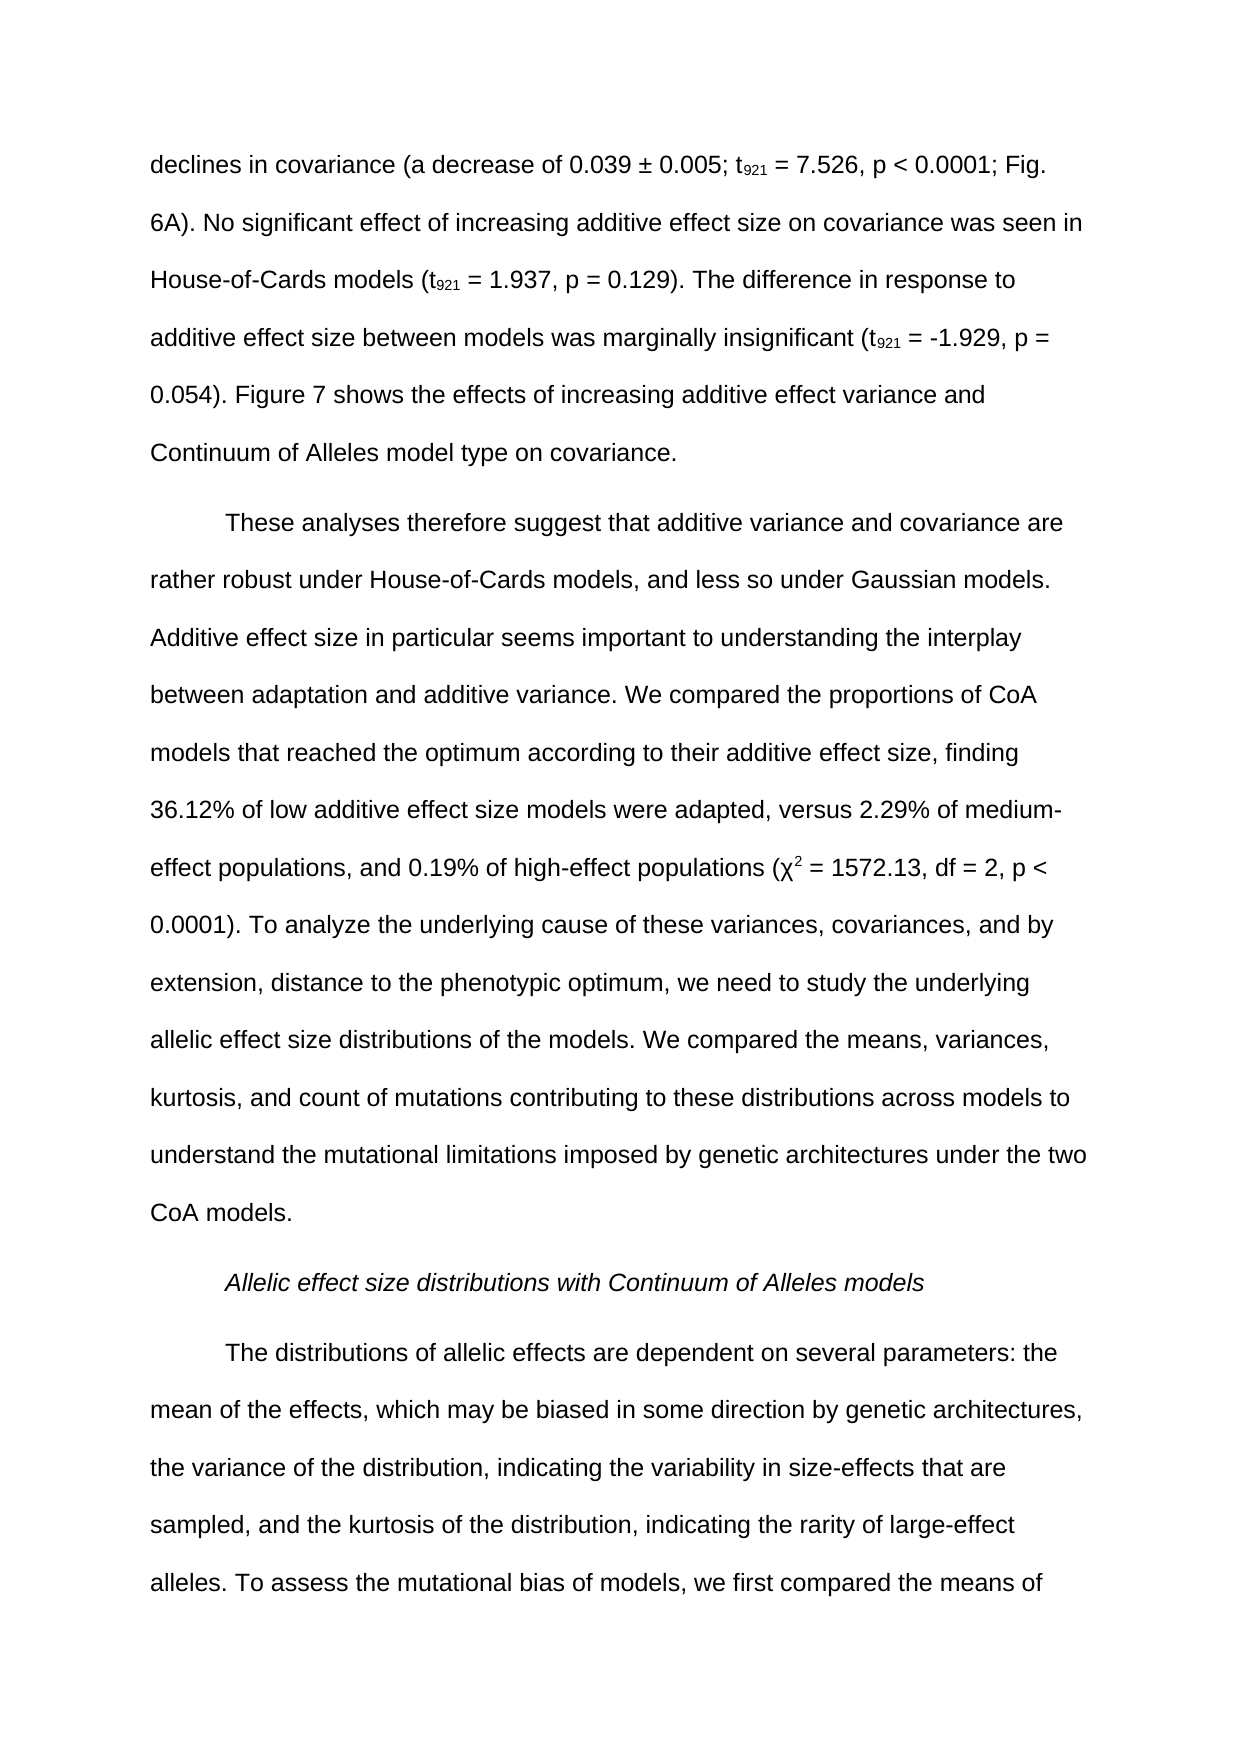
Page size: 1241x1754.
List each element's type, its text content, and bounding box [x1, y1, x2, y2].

subtitle Allelic effect size distributions with Continuum of Alleles models [150, 1267, 1090, 1296]
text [150, 150, 1090, 466]
text These analyses therefore suggest that additive variance and covariance are rather robust under House-of-Cards models, and less so under Gaussian models. Additive effect size in particular seems important to understanding the interplay between adaptation and additive variance. We compared the proportions of CoA models that reached the optimum according to their additive effect size, finding 36.12% of low additive effect size models were adapted, versus 2.29% of medium-effect populations, and 0.19% of high-effect populations (χ2 = 1572.13, df = 2, p < 0.0001). To analyze the underlying cause of these variances, covariances, and by extension, distance to the phenotypic optimum, we need to study the underlying allelic effect size distributions of the models. We compared the means, variances, kurtosis, and count of mutations contributing to these distributions across models to understand the mutational limitations imposed by genetic architectures under the two CoA models. [150, 507, 1090, 1226]
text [150, 1337, 1090, 1596]
